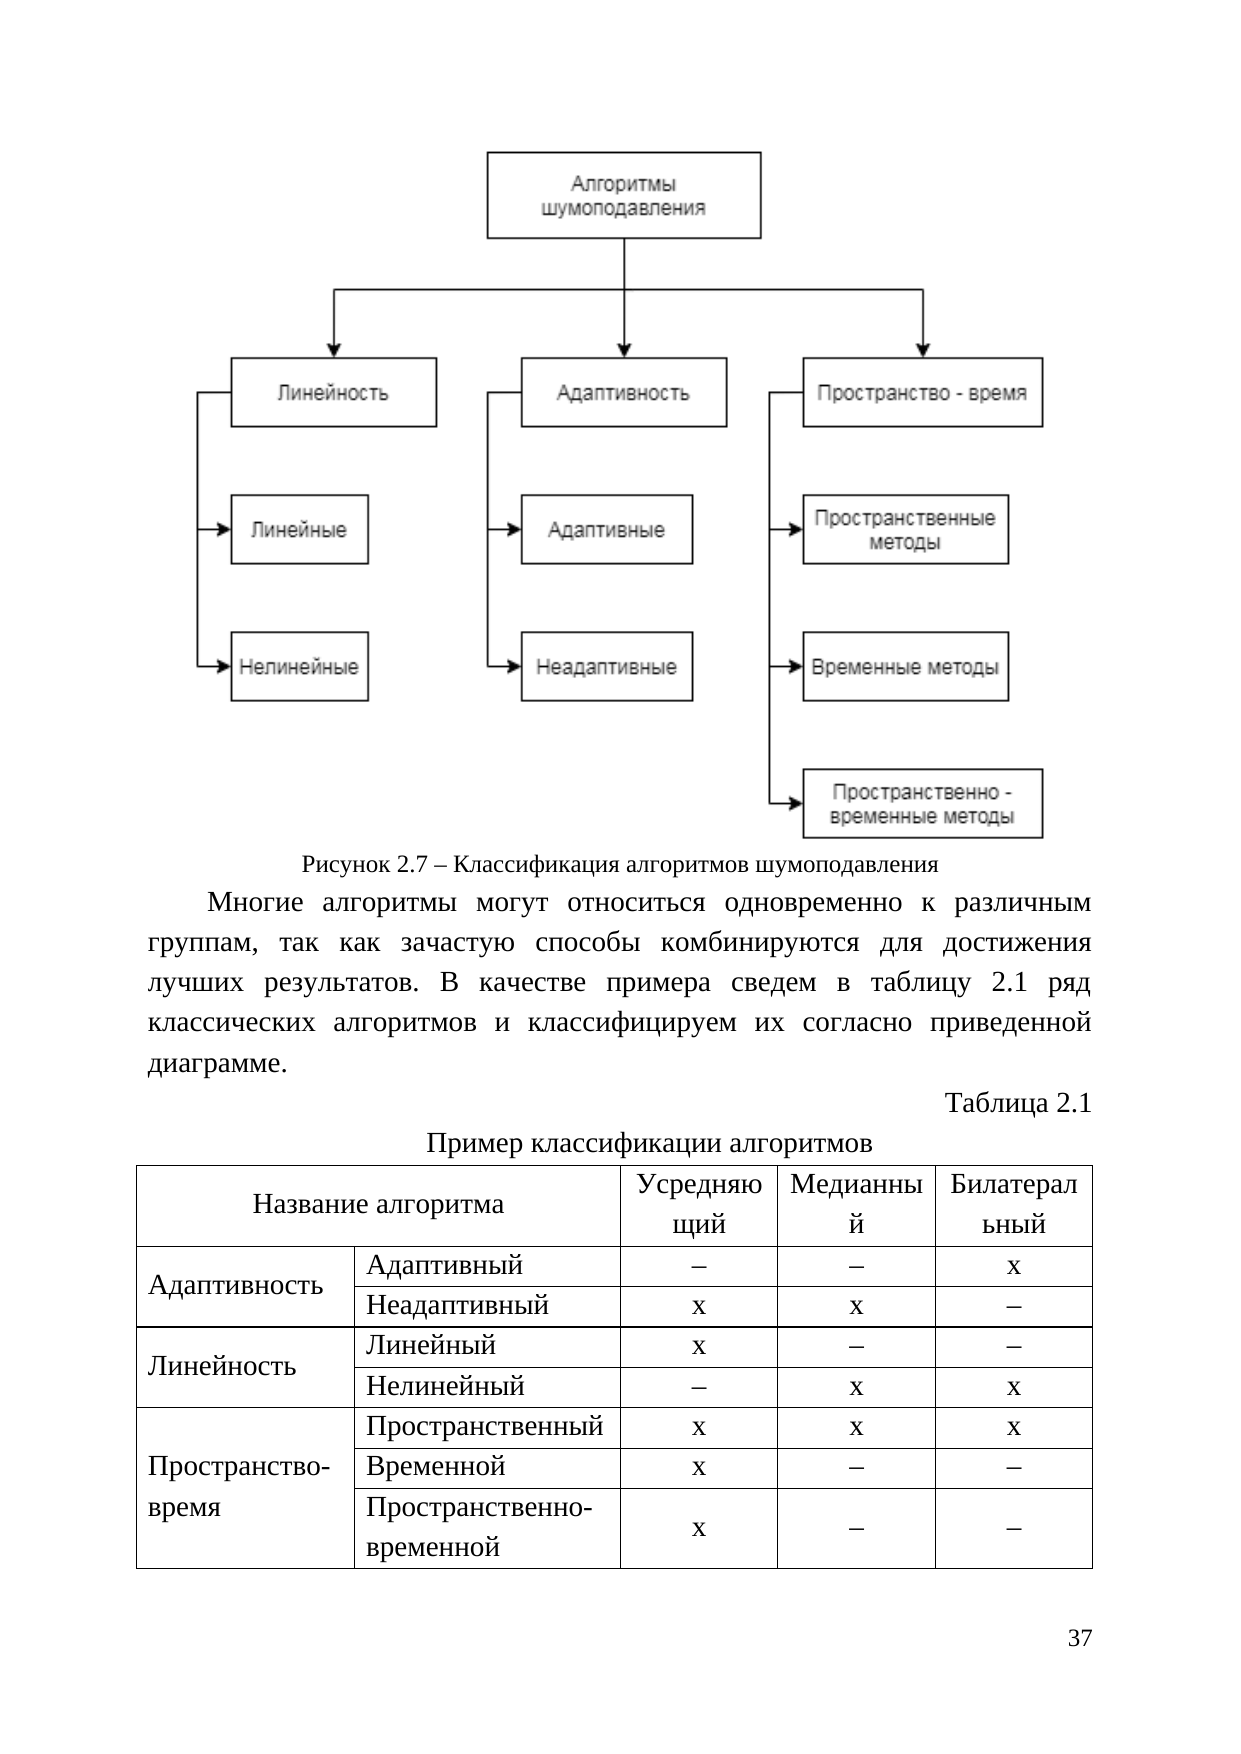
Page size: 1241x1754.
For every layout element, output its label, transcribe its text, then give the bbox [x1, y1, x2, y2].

table_cell Пространственно- временной [355, 1489, 620, 1568]
table_cell – [778, 1328, 935, 1367]
table_cell Адаптивный [355, 1247, 620, 1286]
table_cell Линейность [137, 1328, 354, 1407]
table_cell – [621, 1247, 777, 1286]
table_cell х [778, 1408, 935, 1447]
table_cell – [936, 1287, 1092, 1326]
table_cell х [621, 1287, 777, 1326]
table_cell х [621, 1328, 777, 1367]
table_cell – [778, 1247, 935, 1286]
table_cell Временной [355, 1449, 620, 1488]
table_cell х [778, 1368, 935, 1407]
table_cell – [778, 1449, 935, 1488]
text Рисунок 2.7 – Классификация алгоритмов шумоподавления [148, 849, 1092, 878]
table_cell х [621, 1408, 777, 1447]
text Пример классификации алгоритмов [148, 1125, 1092, 1159]
table_header Название алгоритма [137, 1166, 620, 1246]
table_cell – [936, 1328, 1092, 1367]
table_header Билатеральный [936, 1166, 1092, 1246]
table_cell – [936, 1449, 1092, 1488]
table_cell х [936, 1247, 1092, 1286]
table_cell х [621, 1489, 777, 1568]
table_cell Неадаптивный [355, 1287, 620, 1326]
table_cell Линейный [355, 1328, 620, 1367]
picture [193, 147, 1047, 844]
table_cell Нелинейный [355, 1368, 620, 1407]
table_header Усредняющий [621, 1166, 777, 1246]
text Таблица 2.1 [148, 1085, 1092, 1118]
table_cell Адаптивность [137, 1247, 354, 1326]
table_cell х [936, 1408, 1092, 1447]
text Многие алгоритмы могут относиться одновременно к различным группам, так как зачастую способы комбинируются для достижения лучших результатов. В качестве примера сведем в таблицу 2.1 ряд классических алгоритмов и классифицируем их согласно приведенной диаграмме. [148, 884, 1092, 1078]
table_cell х [936, 1368, 1092, 1407]
table_cell х [778, 1287, 935, 1326]
table_cell – [778, 1489, 935, 1568]
table_cell Пространство-время [137, 1408, 354, 1568]
table_header Медианный [778, 1166, 935, 1246]
table_cell Пространственный [355, 1408, 620, 1447]
table_cell х [621, 1449, 777, 1488]
table_cell – [621, 1368, 777, 1407]
table_cell – [936, 1489, 1092, 1568]
